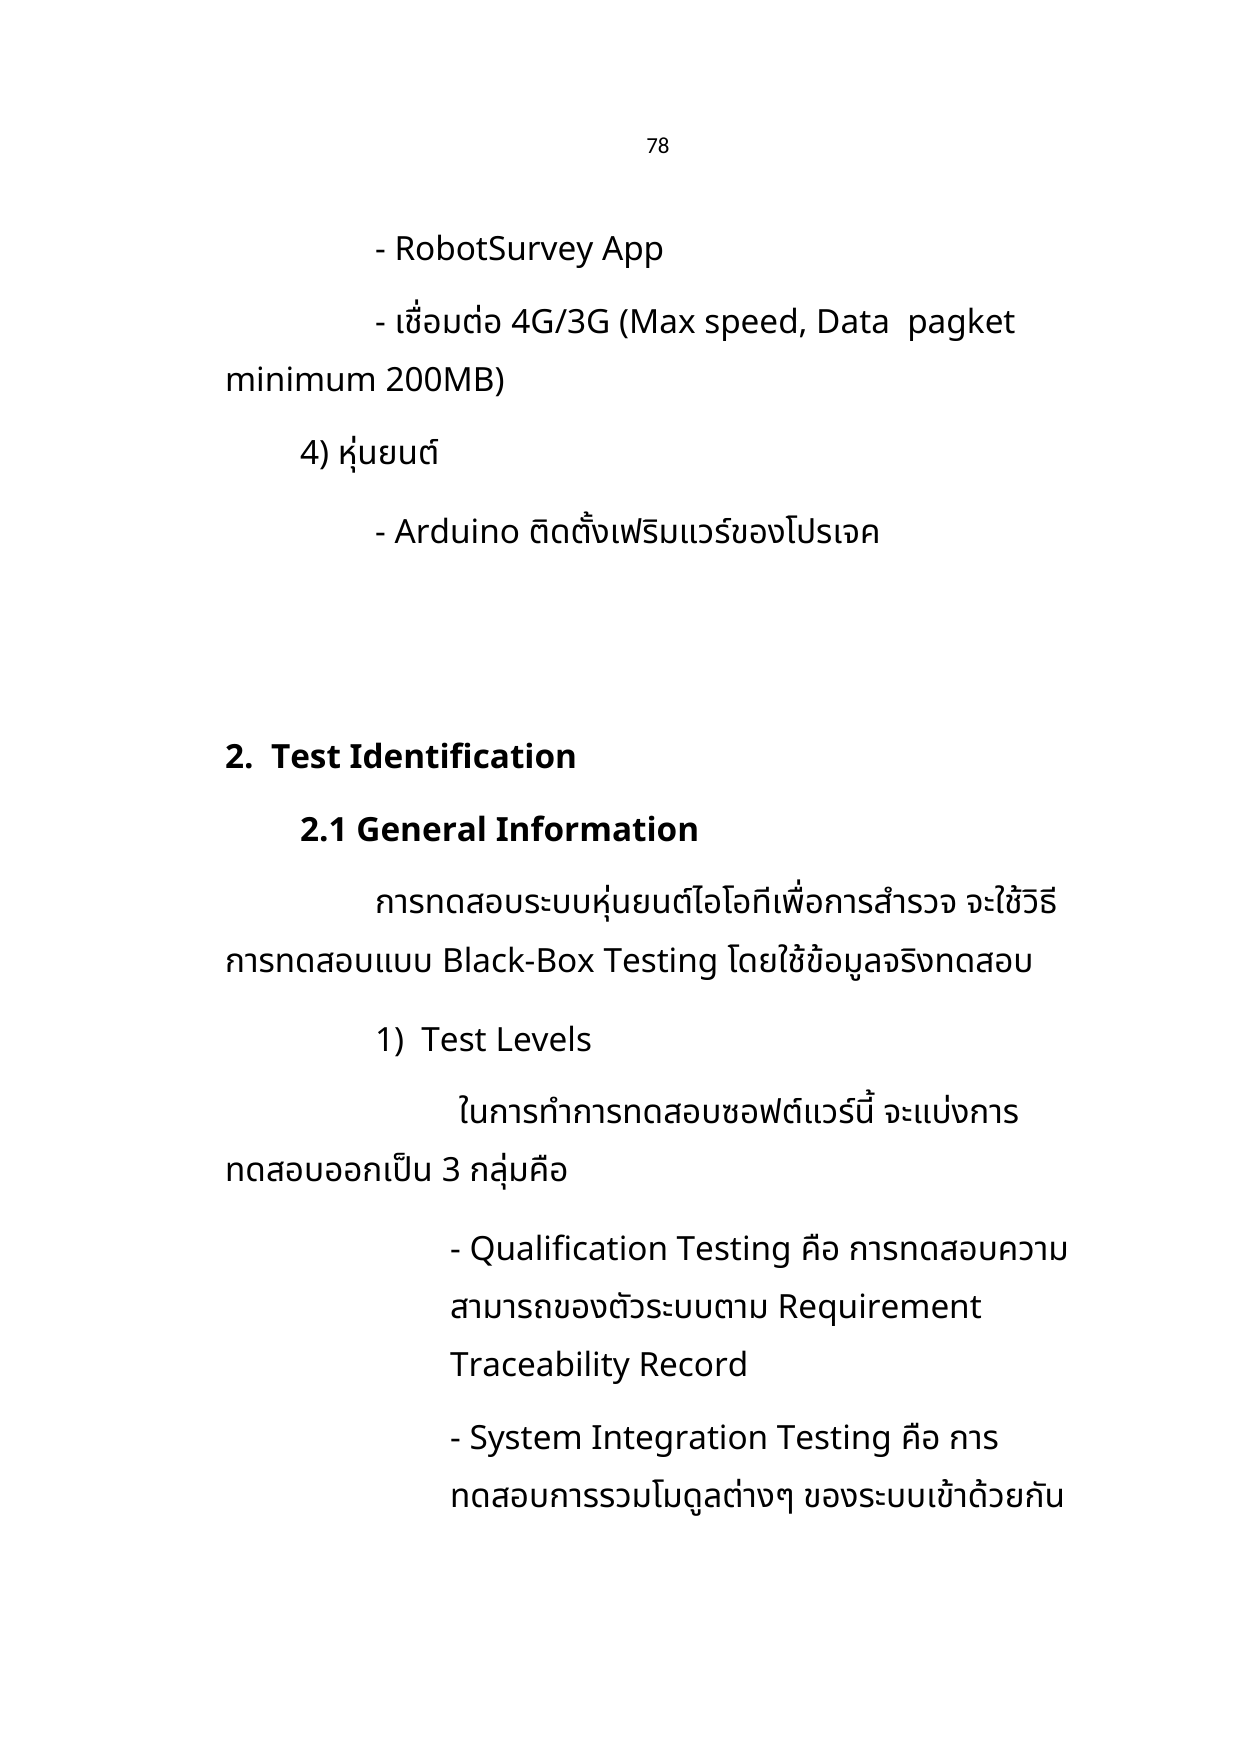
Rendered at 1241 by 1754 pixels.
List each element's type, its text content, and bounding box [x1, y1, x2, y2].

text - RobotSurvey App [225, 225, 1090, 270]
text ในการทำการทดสอบซอฟต์แวร์นี้ จะแบ่งการทดสอบออกเป็น 3 กลุ่มคือ [225, 1088, 1090, 1197]
text - System Integration Testing คือ การทดสอบการรวมโมดูลต่างๆ ของระบบเข้าด้วยกัน [450, 1414, 1090, 1522]
text การทดสอบระบบหุ่นยนต์ไอโอทีเพื่อการสำรวจ จะใช้วิธีการทดสอบแบบ Black-Box Testing โดยใช้ข้อมูลจริงทดสอบ [225, 878, 1090, 987]
text - Arduino ติดตั้งเฟริมแวร์ของโปรเจค [225, 507, 1090, 558]
text 1) Test Levels [225, 1015, 1090, 1061]
text - Qualification Testing คือ การทดสอบความสามารถของตัวระบบตาม Requirement Traceability Record [450, 1225, 1090, 1386]
text 4) หุ่นยนต์ [225, 428, 1090, 479]
text 2. Test Identification [225, 732, 1090, 778]
text - เชื่อมต่อ 4G/3G (Max speed, Data pagket minimum 200MB) [225, 298, 1090, 401]
text 2.1 General Information [225, 805, 1090, 851]
